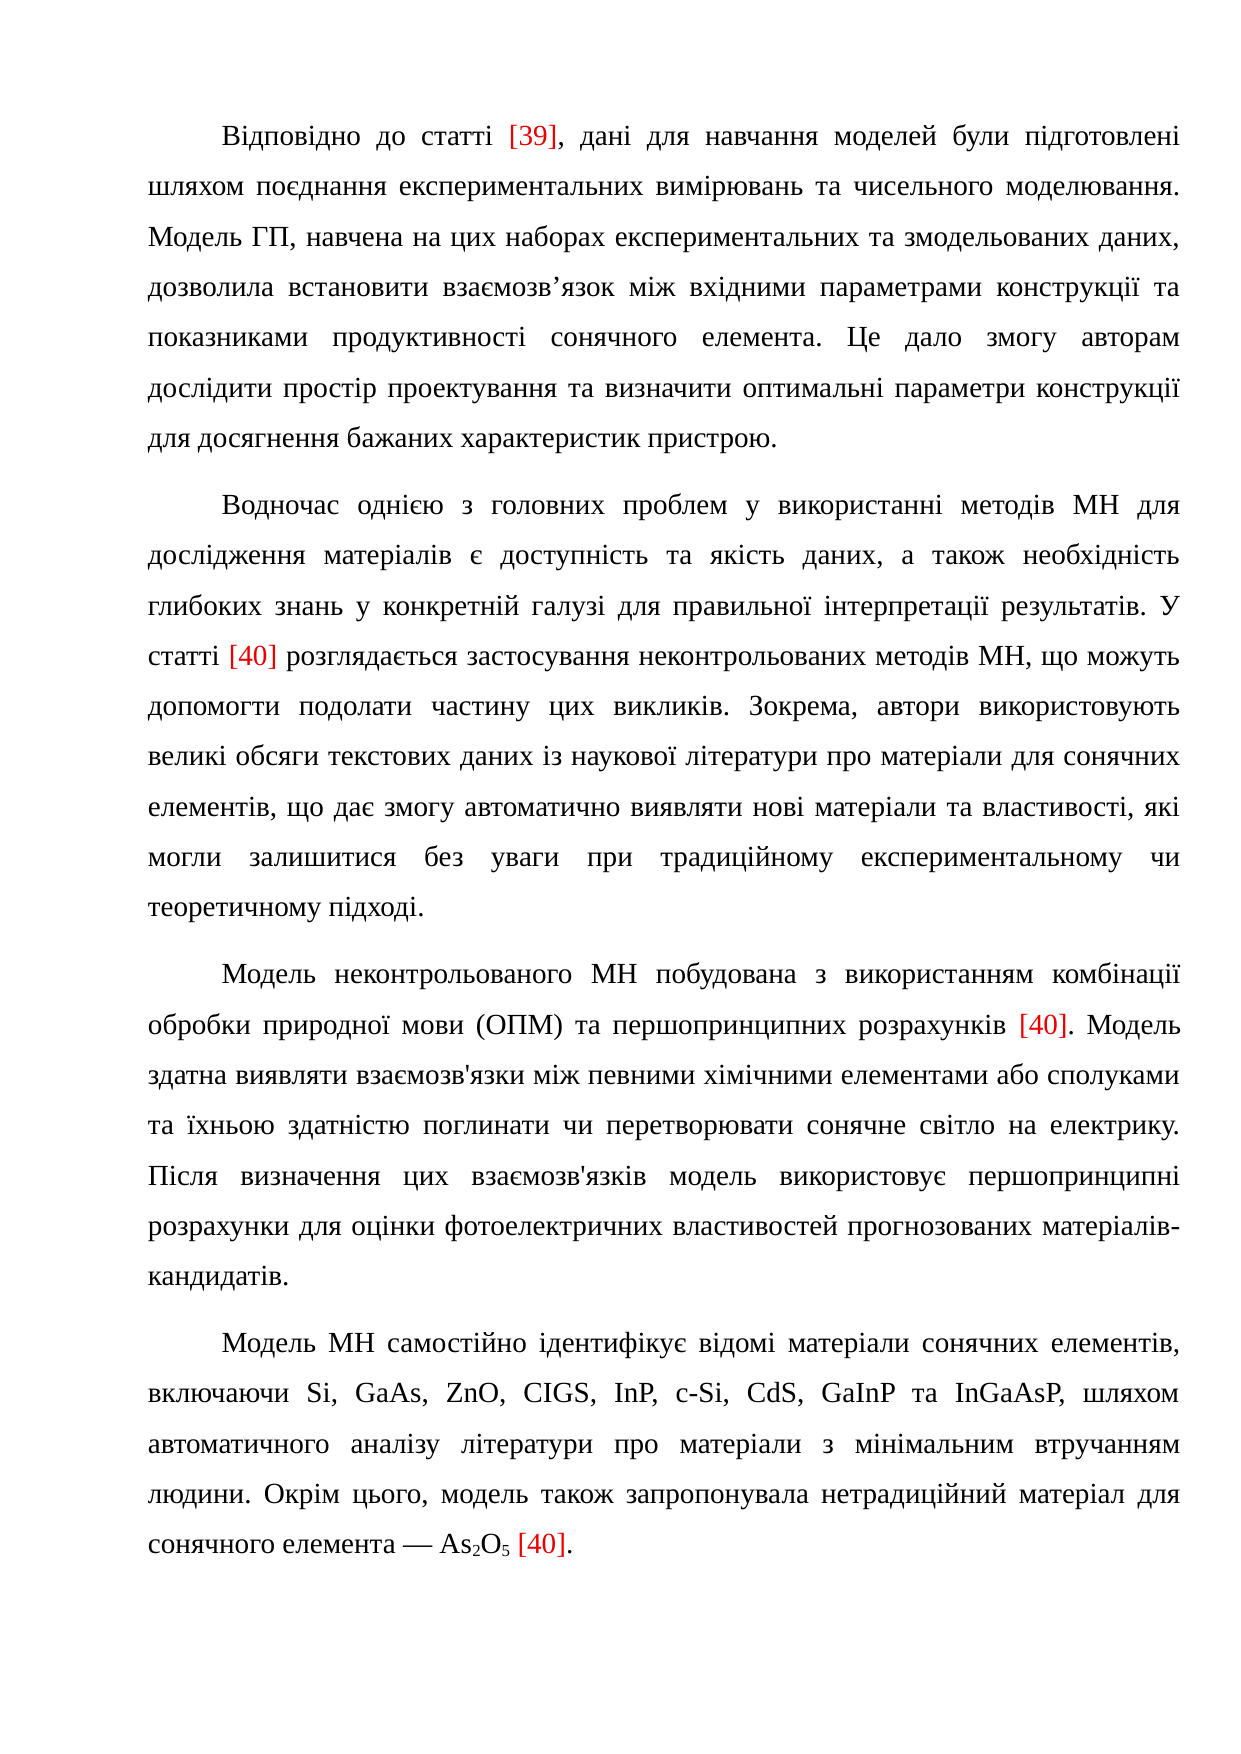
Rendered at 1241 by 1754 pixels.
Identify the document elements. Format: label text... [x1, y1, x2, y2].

text Модель МН самостійно ідентифікує відомі матеріали сонячних елементів, включаючи Si, GaAs, ZnO, CIGS, InP, c-Si, CdS, GaInP та InGaAsP, шляхом автоматичного аналізу літератури про матеріали з мінімальним втручанням людини. Окрім цього, модель також запропонувала нетрадиційний матеріал для сонячного елемента — As2O5 [40]. [148, 1325, 1181, 1560]
text Модель неконтрольованого МН побудована з використанням комбінації обробки природної мови (ОПМ) та першопринципних розрахунків [40]. Модель здатна виявляти взаємозв'язки між певними хімічними елементами або сполуками та їхньою здатністю поглинати чи перетворювати сонячне світло на електрику. Після визначення цих взаємозв'язків модель використовує першопринципні розрахунки для оцінки фотоелектричних властивостей прогнозованих матеріалів-кандидатів. [148, 956, 1181, 1292]
text Відповідно до статті [39], дані для навчання моделей були підготовлені шляхом поєднання експериментальних вимірювань та чисельного моделювання. Модель ГП, навчена на цих наборах експериментальних та змодельованих даних, дозволила встановити взаємозв’язок між вхідними параметрами конструкції та показниками продуктивності сонячного елемента. Це дало змогу авторам дослідити простір проектування та визначити оптимальні параметри конструкції для досягнення бажаних характеристик пристрою. [148, 118, 1181, 453]
text Водночас однією з головних проблем у використанні методів МН для дослідження матеріалів є доступність та якість даних, а також необхідність глибоких знань у конкретній галузі для правильної інтерпретації результатів. У статті [40] розглядається застосування неконтрольованих методів МН, що можуть допомогти подолати частину цих викликів. Зокрема, автори використовують великі обсяги текстових даних із наукової літератури про матеріали для сонячних елементів, що дає змогу автоматично виявляти нові матеріали та властивості, які могли залишитися без уваги при традиційному експериментальному чи теоретичному підході. [148, 487, 1181, 923]
